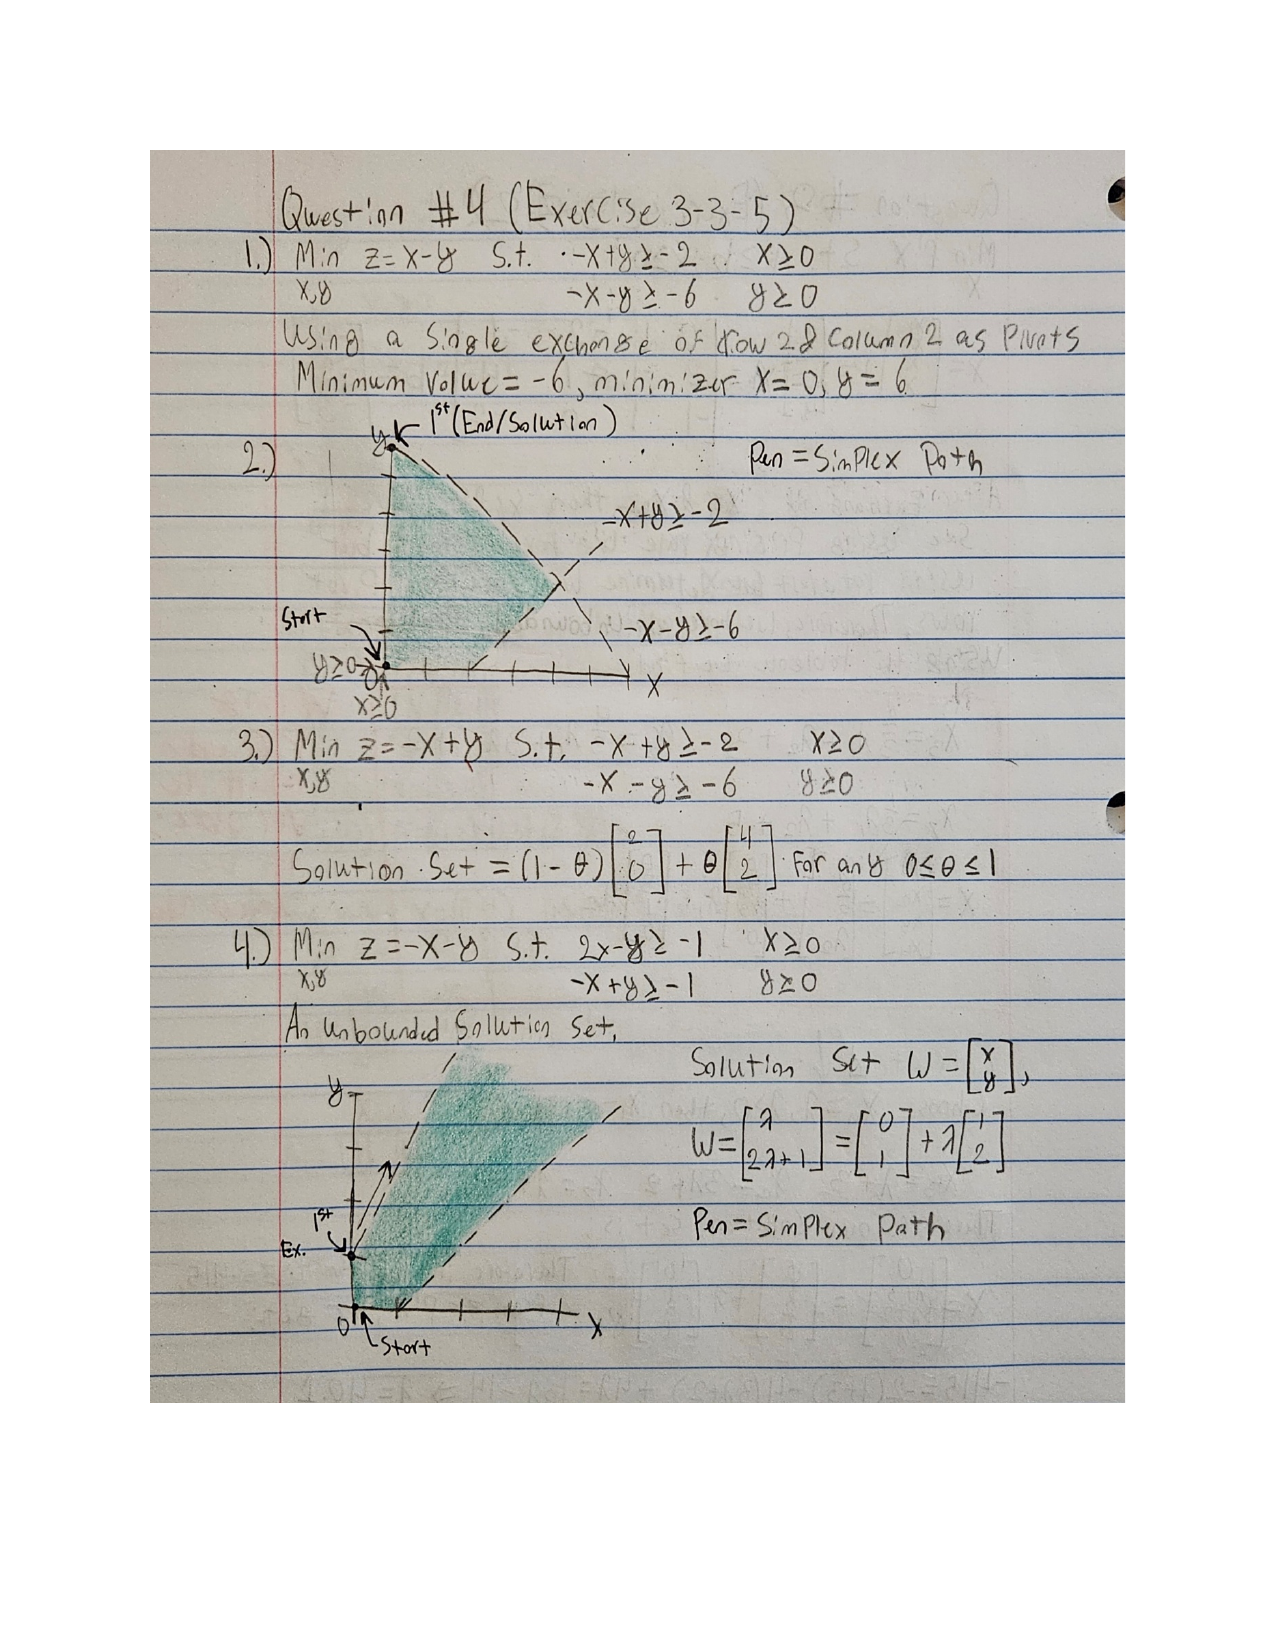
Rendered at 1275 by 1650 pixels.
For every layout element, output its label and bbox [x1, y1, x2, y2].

picture [150, 150, 1125, 1403]
